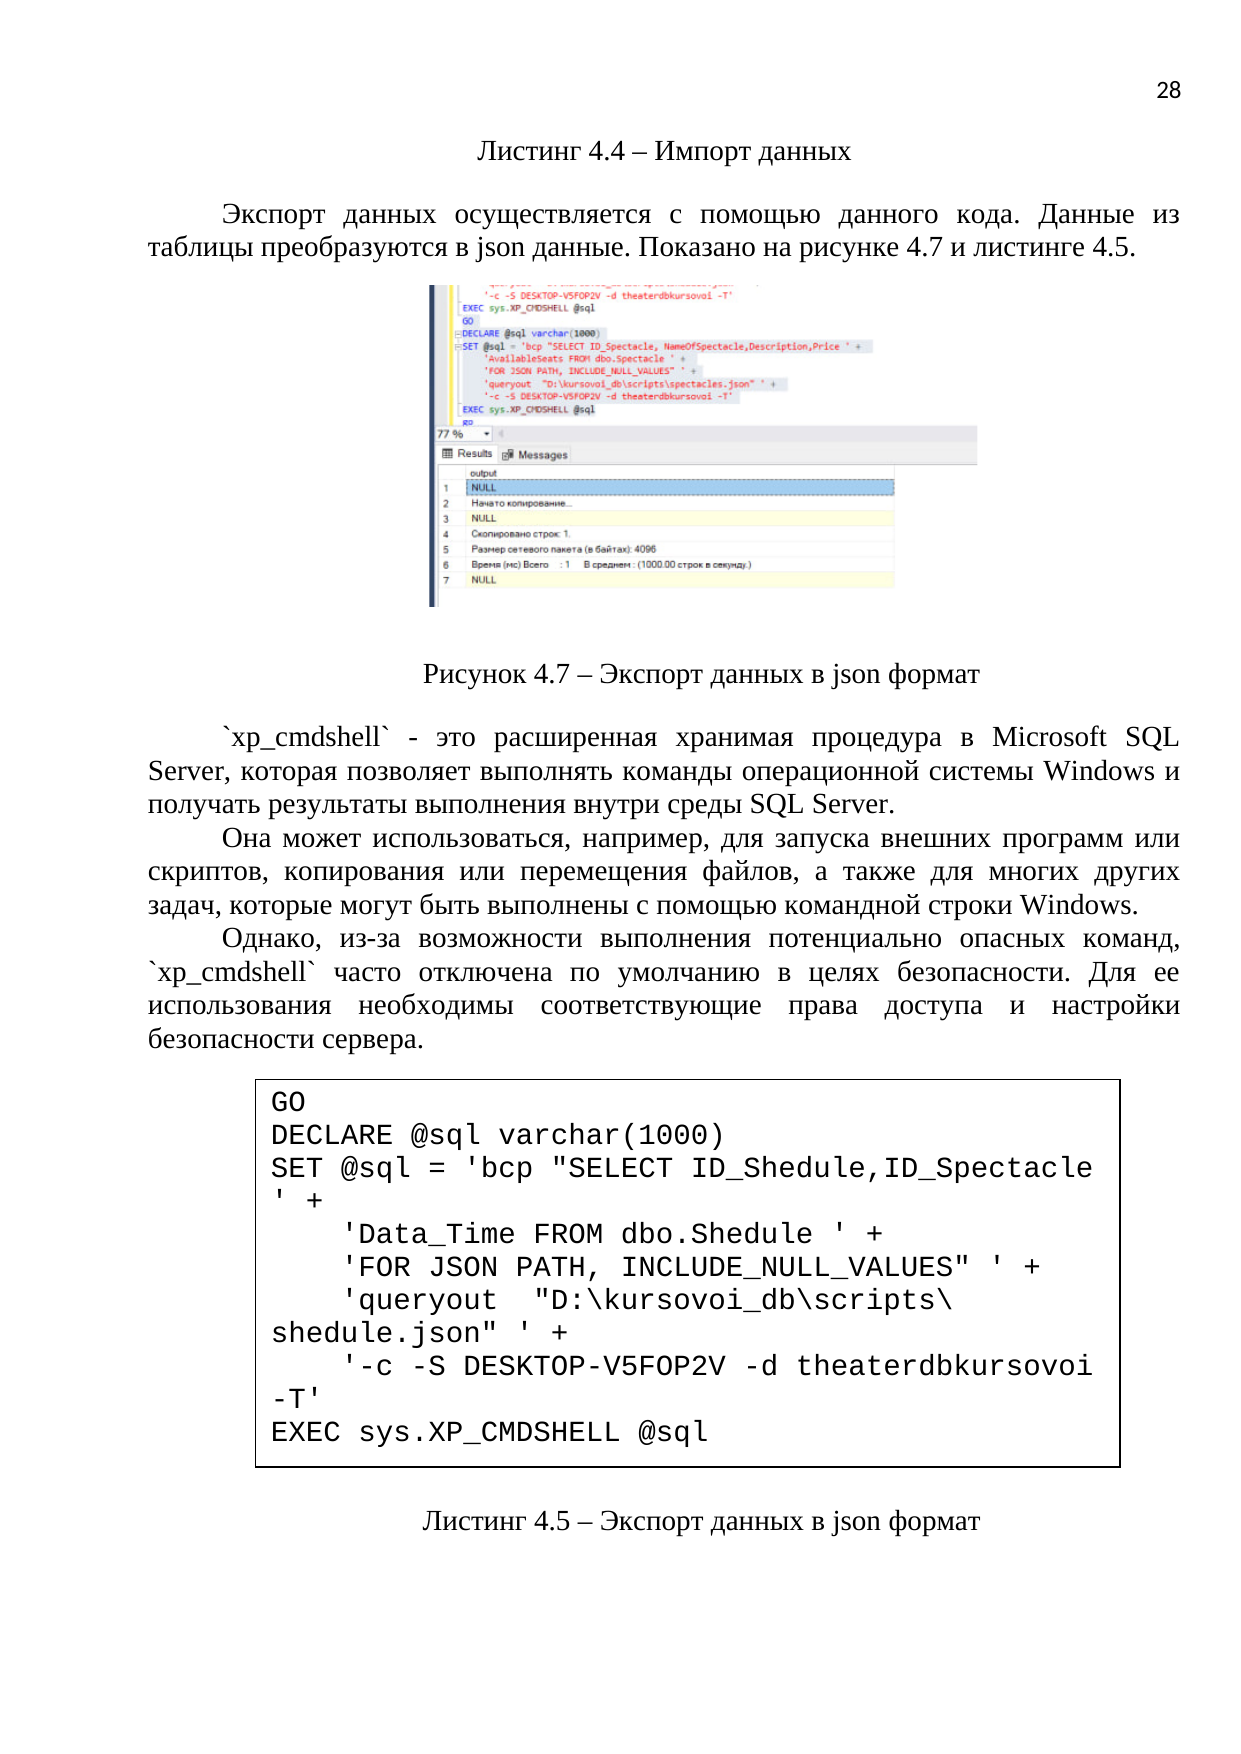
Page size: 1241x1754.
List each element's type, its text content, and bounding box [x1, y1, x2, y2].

text Экспорт данных осуществляется с помощью данного кода. Данные из таблицы преобразуются в json данные. Показано на рисунке 4.7 и листинге 4.5. [148, 196, 1181, 263]
text Листинг 4.5 – Экспорт данных в json формат [148, 1079, 1181, 1536]
text Однако, из-за возможности выполнения потенциально опасных команд, `xp_cmdshell` часто отключена по умолчанию в целях безопасности. Для ее использования необходимы соответствующие права доступа и настройки безопасности сервера. [148, 920, 1181, 1054]
text `xp_cmdshell` - это расширенная хранимая процедура в Microsoft SQL Server, которая позволяет выполнять команды операционной системы Windows и получать результаты выполнения внутри среды SQL Server. [148, 719, 1181, 820]
text Она может использоваться, например, для запуска внешних программ или скриптов, копирования или перемещения файлов, а также для многих других задач, которые могут быть выполнены с помощью командной строки Windows. [148, 820, 1181, 920]
picture [429, 285, 978, 607]
text Листинг 4.4 – Импорт данных [148, 133, 1181, 167]
